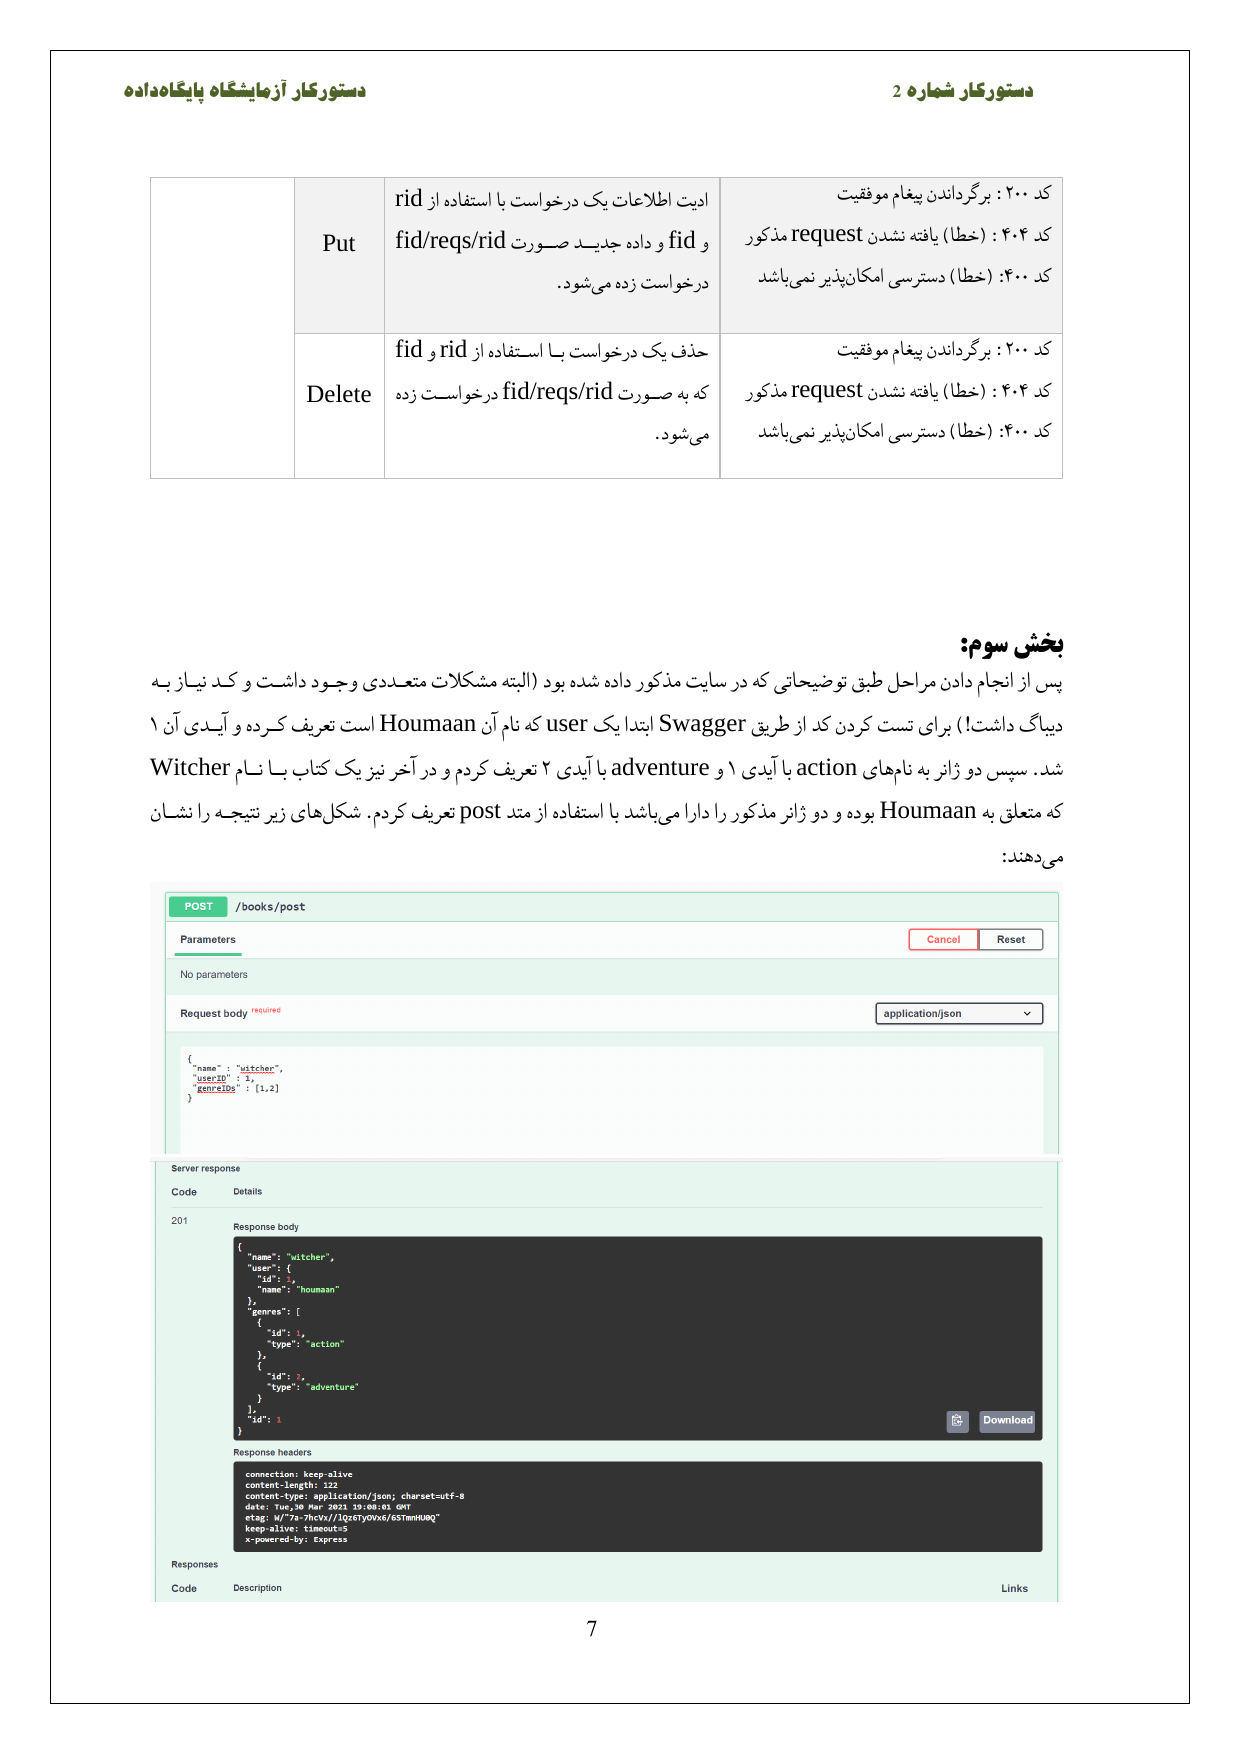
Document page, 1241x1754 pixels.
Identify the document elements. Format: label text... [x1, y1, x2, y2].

table_cell ادیت اطلاعات یک درخواست با استفاده از rid و fid و داده جدید صورت fid/reqs/rid درخواست زده می‌شود. [385, 178, 719, 333]
table_cell کد ۲۰۰ : برگرداندن پیغام موفقیت کد ۴۰۴ : (خطا) یافته نشدن request مذکور کد ۴۰۰: (خطا) دسترسی امکان‌پذیر نمی‌باشد [721, 334, 1062, 478]
table_cell Delete [295, 334, 384, 478]
table_cell حذف یک درخواست با استفاده از rid و fid که به صورت fid/reqs/rid درخواست زده می‌شود. [385, 334, 719, 478]
list پس از انجام دادن مراحل طبق توضیحاتی که در سایت مذکور داده شده بود (البته مشکلات متعددی وجود داشت و کد نیاز به دیباگ داشت!) برای تست کردن کد از طریق Swagger ابتدا یک user که نام آن Houmaan است تعریف کرده و آیدی آن ۱ شد. سپس دو ژانر به نام‌های action با آیدی ۱ و adventure با آیدی ۲ تعریف کردم و در آخر نیز یک کتاب با نام Witcher که متعلق به Houmaan بوده و دو ژانر مذکور را دارا می‌باشد با استفاده از متد post تعریف کردم. شکل‌های زیر نتیجه را نشان می‌دهند: [150, 664, 1063, 877]
table_cell Put [295, 178, 384, 333]
picture [150, 882, 1063, 1154]
table_cell کد ۲۰۰ : برگرداندن پیغام موفقیت کد ۴۰۴ : (خطا) یافته نشدن request مذکور کد ۴۰۰: (خطا) دسترسی امکان‌پذیر نمی‌باشد [721, 178, 1062, 333]
picture [150, 1157, 1063, 1602]
list بخش سوم: [150, 633, 1063, 660]
